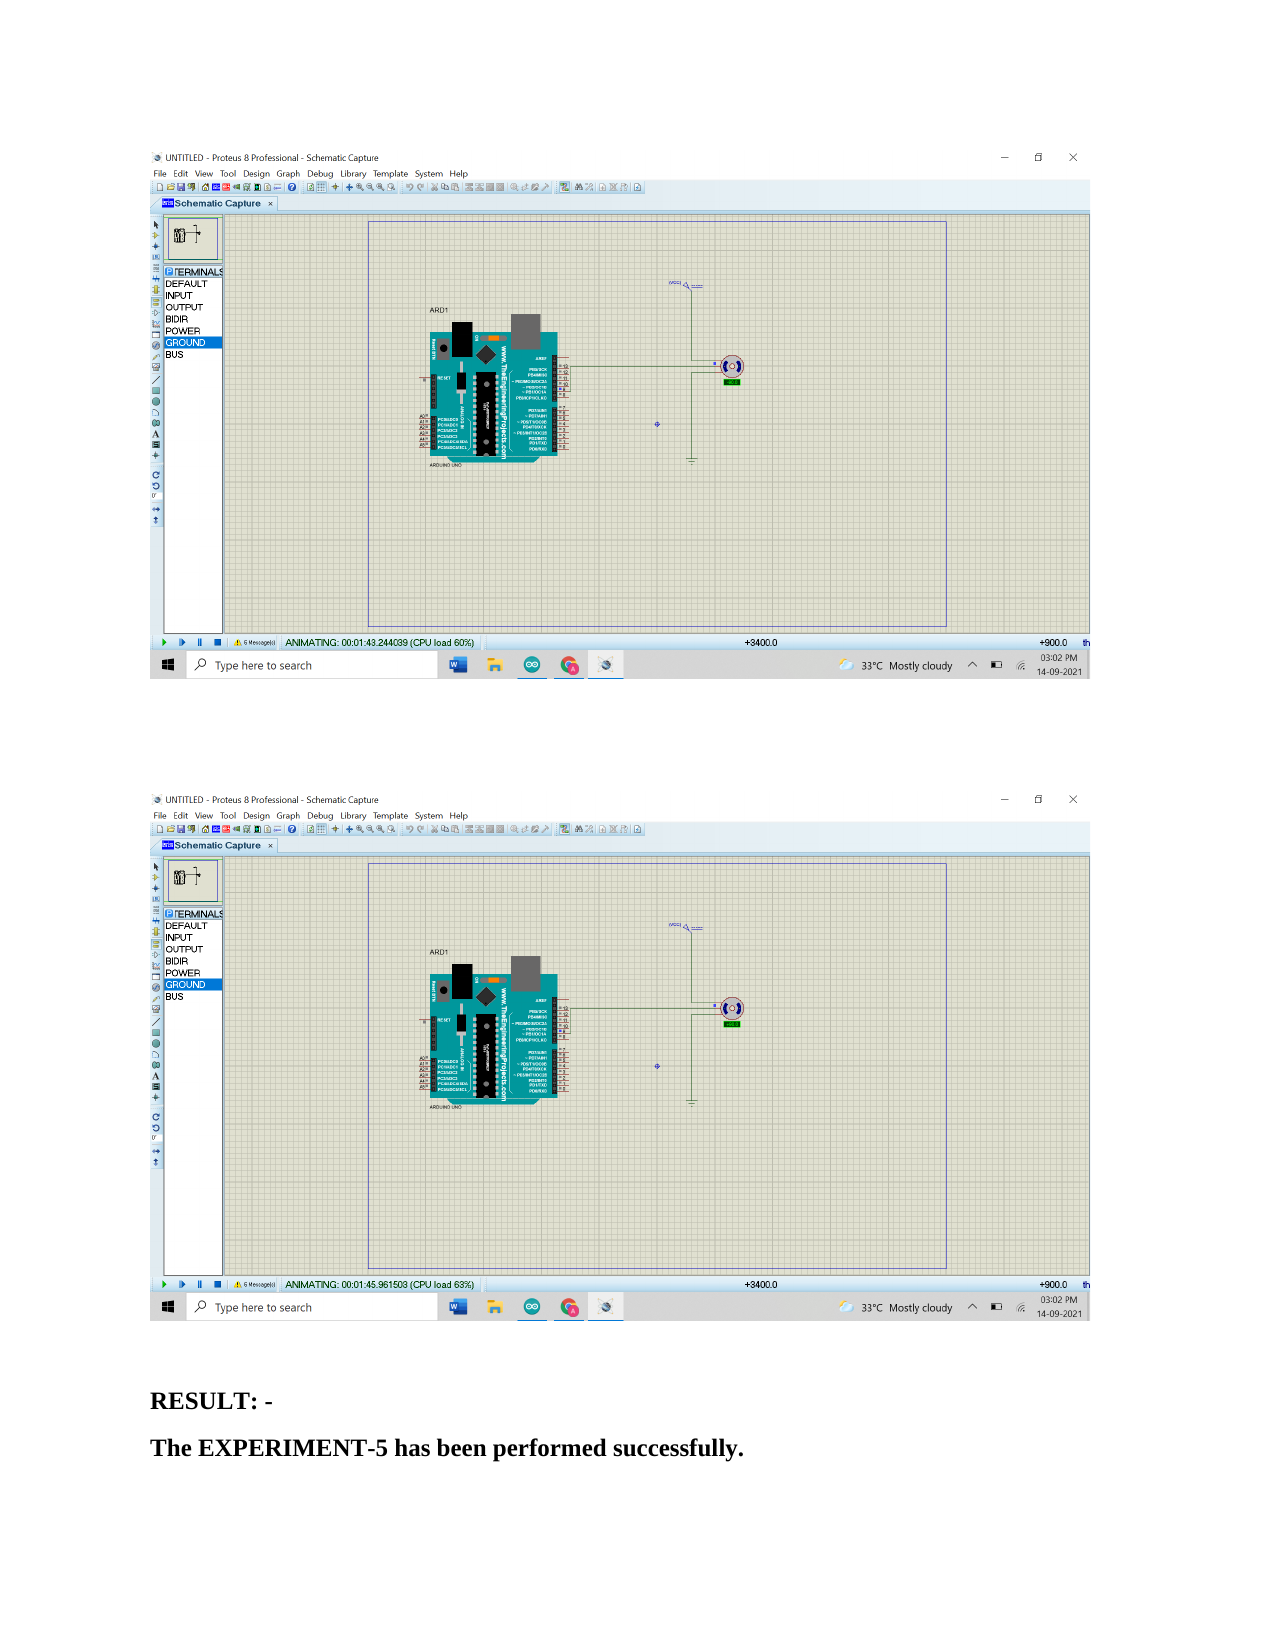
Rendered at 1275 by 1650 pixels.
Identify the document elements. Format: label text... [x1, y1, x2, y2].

picture [150, 791, 1091, 1321]
text RESULT: - [150, 1386, 1125, 1414]
picture [150, 150, 1091, 679]
text The EXPERIMENT-5 has been performed successfully. [150, 1433, 1125, 1462]
